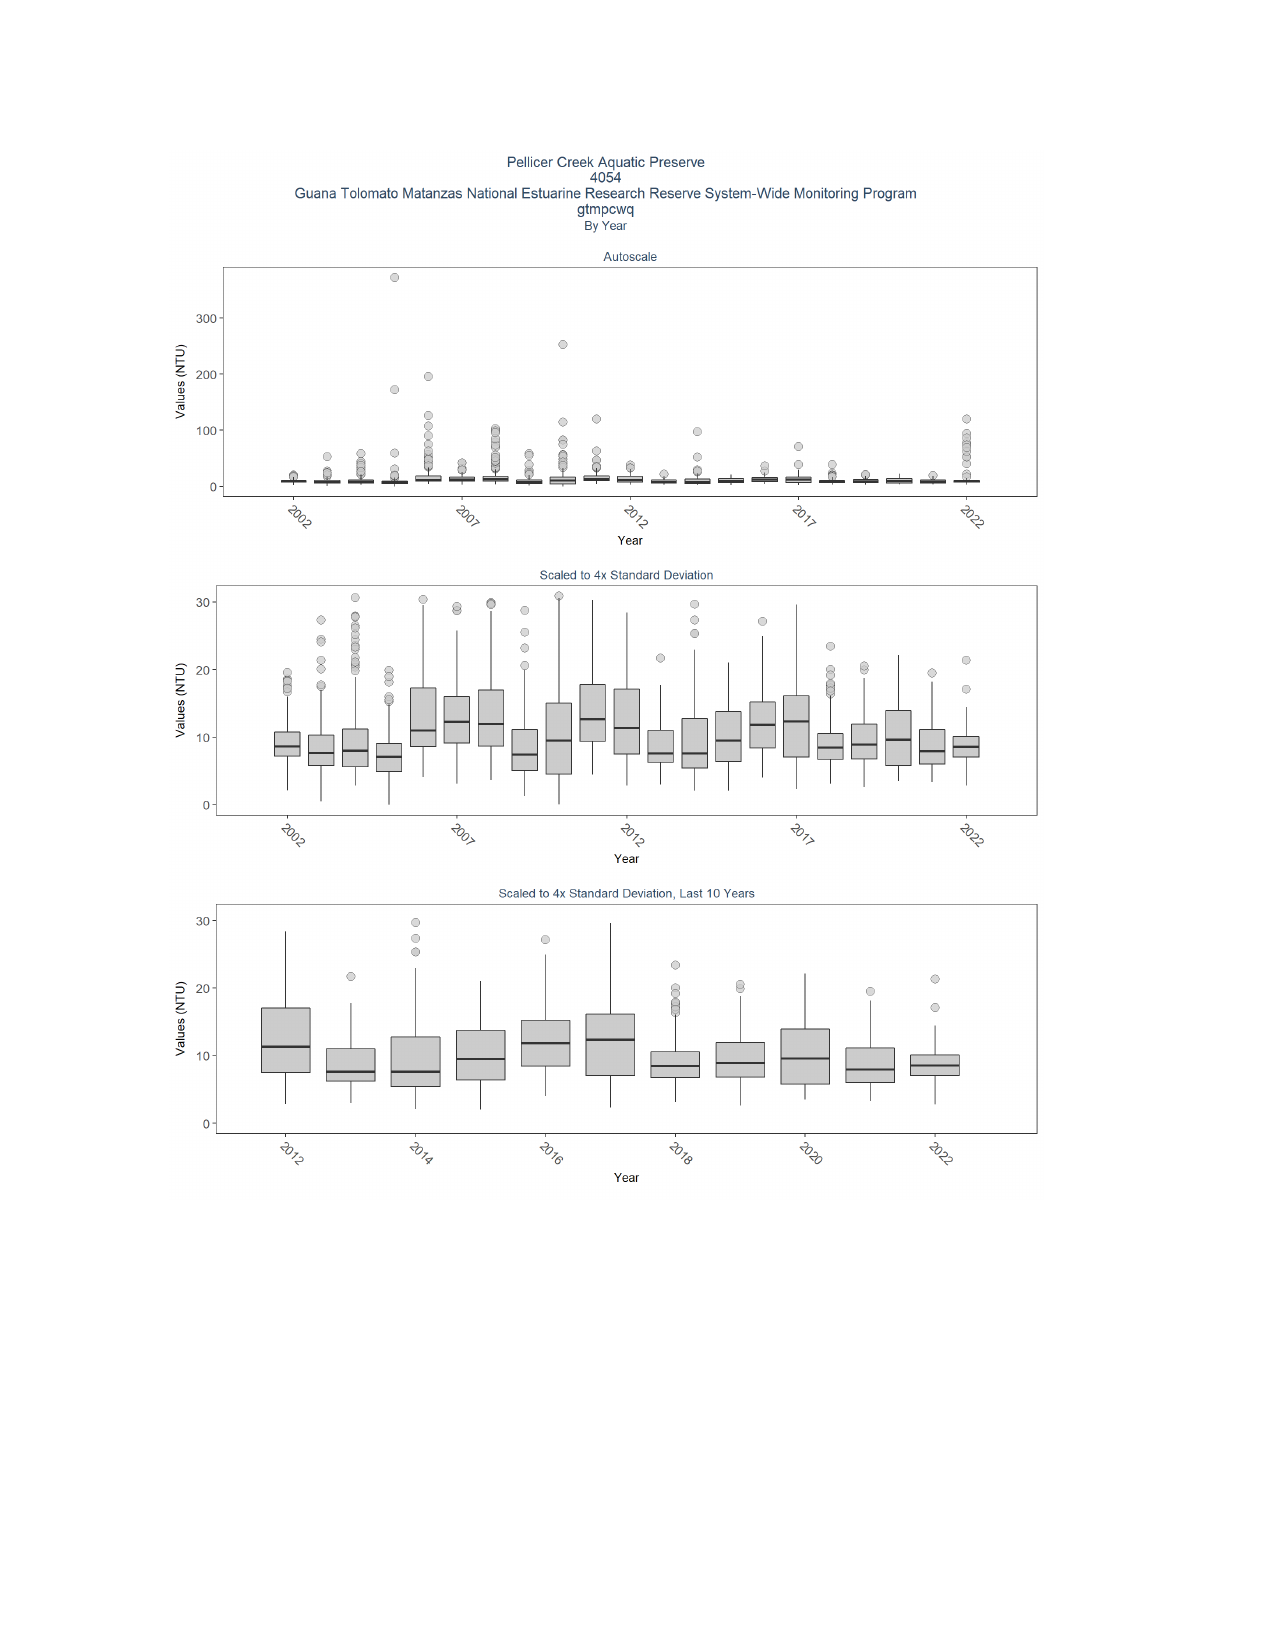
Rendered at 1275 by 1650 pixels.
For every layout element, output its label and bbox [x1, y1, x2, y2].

picture [168, 150, 1044, 1200]
